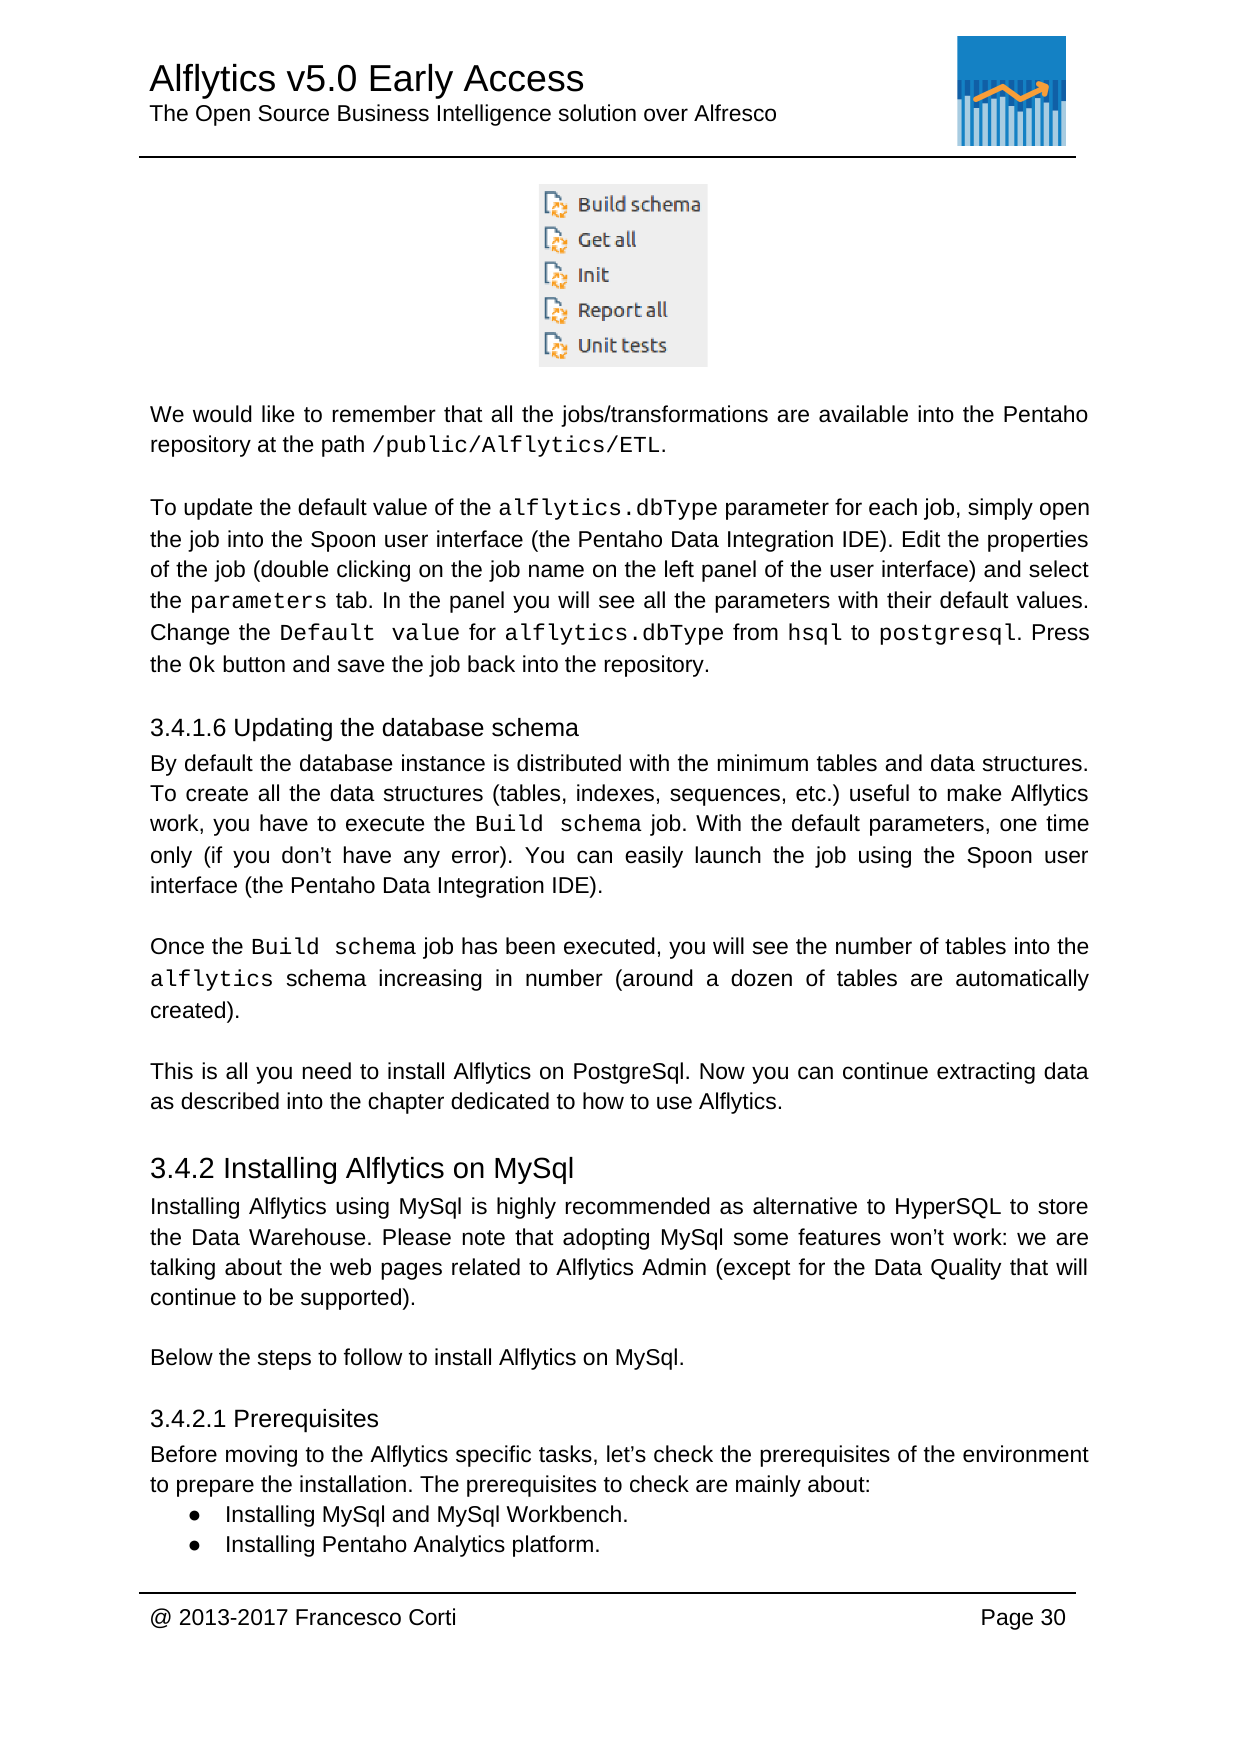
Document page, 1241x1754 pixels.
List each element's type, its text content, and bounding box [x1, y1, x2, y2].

text Once the Build schema job has been executed, you will see the number of tables into the alflytics schema increasing in number (around a dozen of tables are automatically created). [150, 933, 1090, 1024]
text We would like to remember that all the jobs/transformations are available into the Pentaho repository at the path /public/Alflytics/ETL. [150, 401, 1090, 459]
subtitle 3.4.1.6 Updating the database schema [150, 713, 1090, 741]
text Below the steps to follow to install Alflytics on MySql. [150, 1344, 1090, 1371]
picture [957, 36, 1066, 146]
subtitle 3.4.2 Installing Alflytics on MySql [150, 1151, 1090, 1185]
list Installing MySql and MySql Workbench. [187, 1501, 1090, 1528]
text By default the database instance is distributed with the minimum tables and data structures. To create all the data structures (tables, indexes, sequences, etc.) useful to make Alflytics work, you have to execute the Build schema job. With the default parameters, one time only (if you don’t have any error). You can easily launch the job using the Spoon user interface (the Pentaho Data Integration IDE). [150, 750, 1090, 899]
picture [538, 184, 708, 367]
text To update the default value of the alflytics.dbType parameter for each job, simply open the job into the Spoon user interface (the Pentaho Data Integration IDE). Edit the properties of the job (double clicking on the job name on the left panel of the user interface) and select the parameters tab. In the panel you will see all the parameters with their default values. Change the Default value for alflytics.dbType from hsql to postgresql. Press the Ok button and save the job back into the repository. [150, 494, 1090, 679]
list Installing Pentaho Analytics platform. [187, 1531, 1090, 1558]
subtitle 3.4.2.1 Prerequisites [150, 1404, 1090, 1432]
text Before moving to the Alflytics specific tasks, let’s check the prerequisites of the environment to prepare the installation. The prerequisites to check are mainly about: [150, 1441, 1090, 1497]
text Installing Alflytics using MySql is highly recommended as alternative to HyperSQL to store the Data Warehouse. Please note that adopting MySql some features won’t work: we are talking about the web pages related to Alflytics Admin (except for the Data Quality that will continue to be supported). [150, 1193, 1090, 1310]
text This is all you need to install Alflytics on PostgreSql. Now you can continue extracting data as described into the chapter dedicated to how to use Alflytics. [150, 1058, 1090, 1114]
